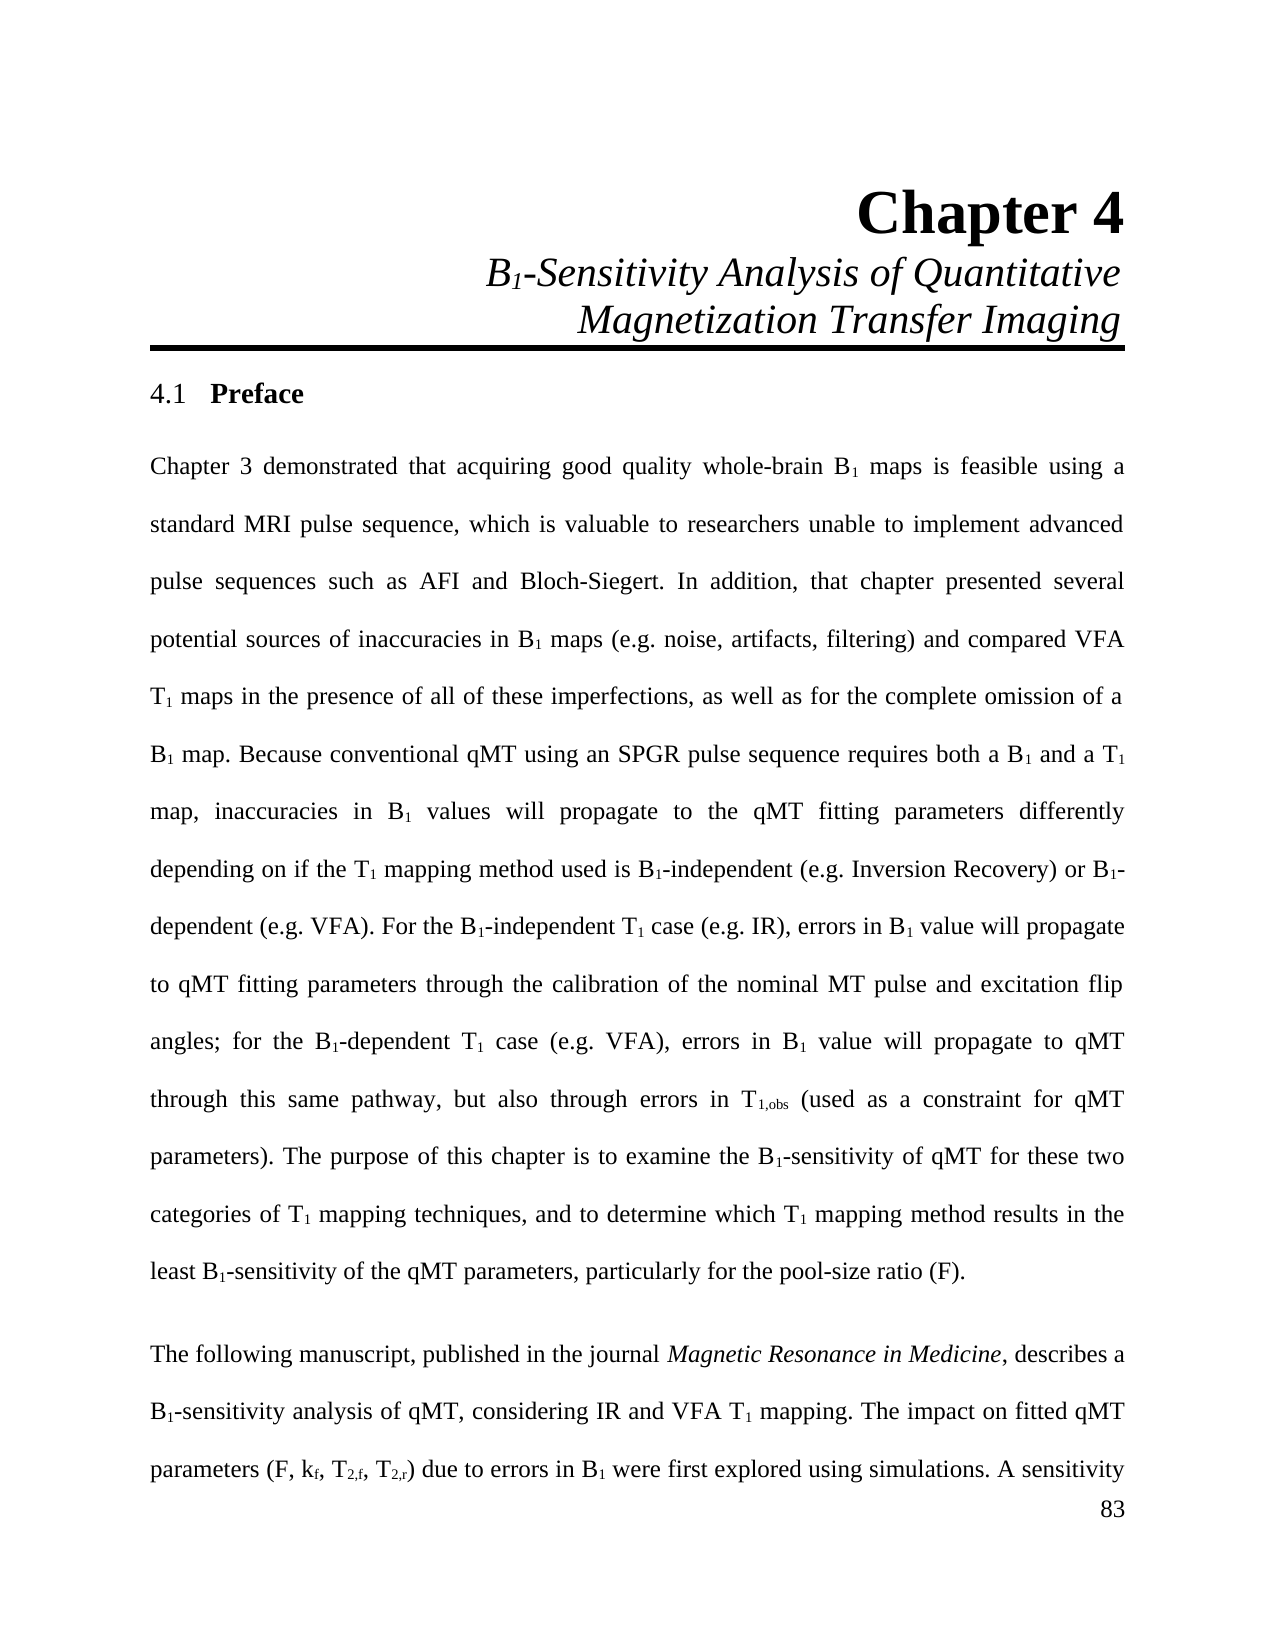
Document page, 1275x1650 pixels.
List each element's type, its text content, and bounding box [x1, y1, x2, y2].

subtitle Preface [150, 376, 1125, 410]
subtitle B1-Sensitivity Analysis of Quantitative Magnetization Transfer Imaging [150, 175, 1125, 345]
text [150, 1339, 1125, 1483]
text Chapter 3 demonstrated that acquiring good quality whole-brain B1 maps is feasible using a standard MRI pulse sequence, which is valuable to researchers unable to implement advanced pulse sequences such as AFI and Bloch-Siegert. In addition, that chapter presented several potential sources of inaccuracies in B1 maps (e.g. noise, artifacts, filtering) and compared VFA T1 maps in the presence of all of these imperfections, as well as for the complete omission of a B1 map. Because conventional qMT using an SPGR pulse sequence requires both a B1 and a T1 map, inaccuracies in B1 values will propagate to the qMT fitting parameters differently depending on if the T1 mapping method used is B1-independent (e.g. Inversion Recovery) or B1-dependent (e.g. VFA). For the B1-independent T1 case (e.g. IR), errors in B1 value will propagate to qMT fitting parameters through the calibration of the nominal MT pulse and excitation flip angles; for the B1-dependent T1 case (e.g. VFA), errors in B1 value will propagate to qMT through this same pathway, but also through errors in T1,obs (used as a constraint for qMT parameters). The purpose of this chapter is to examine the B1-sensitivity of qMT for these two categories of T1 mapping techniques, and to determine which T1 mapping method results in the least B1-sensitivity of the qMT parameters, particularly for the pool-size ratio (F). [150, 451, 1125, 1285]
